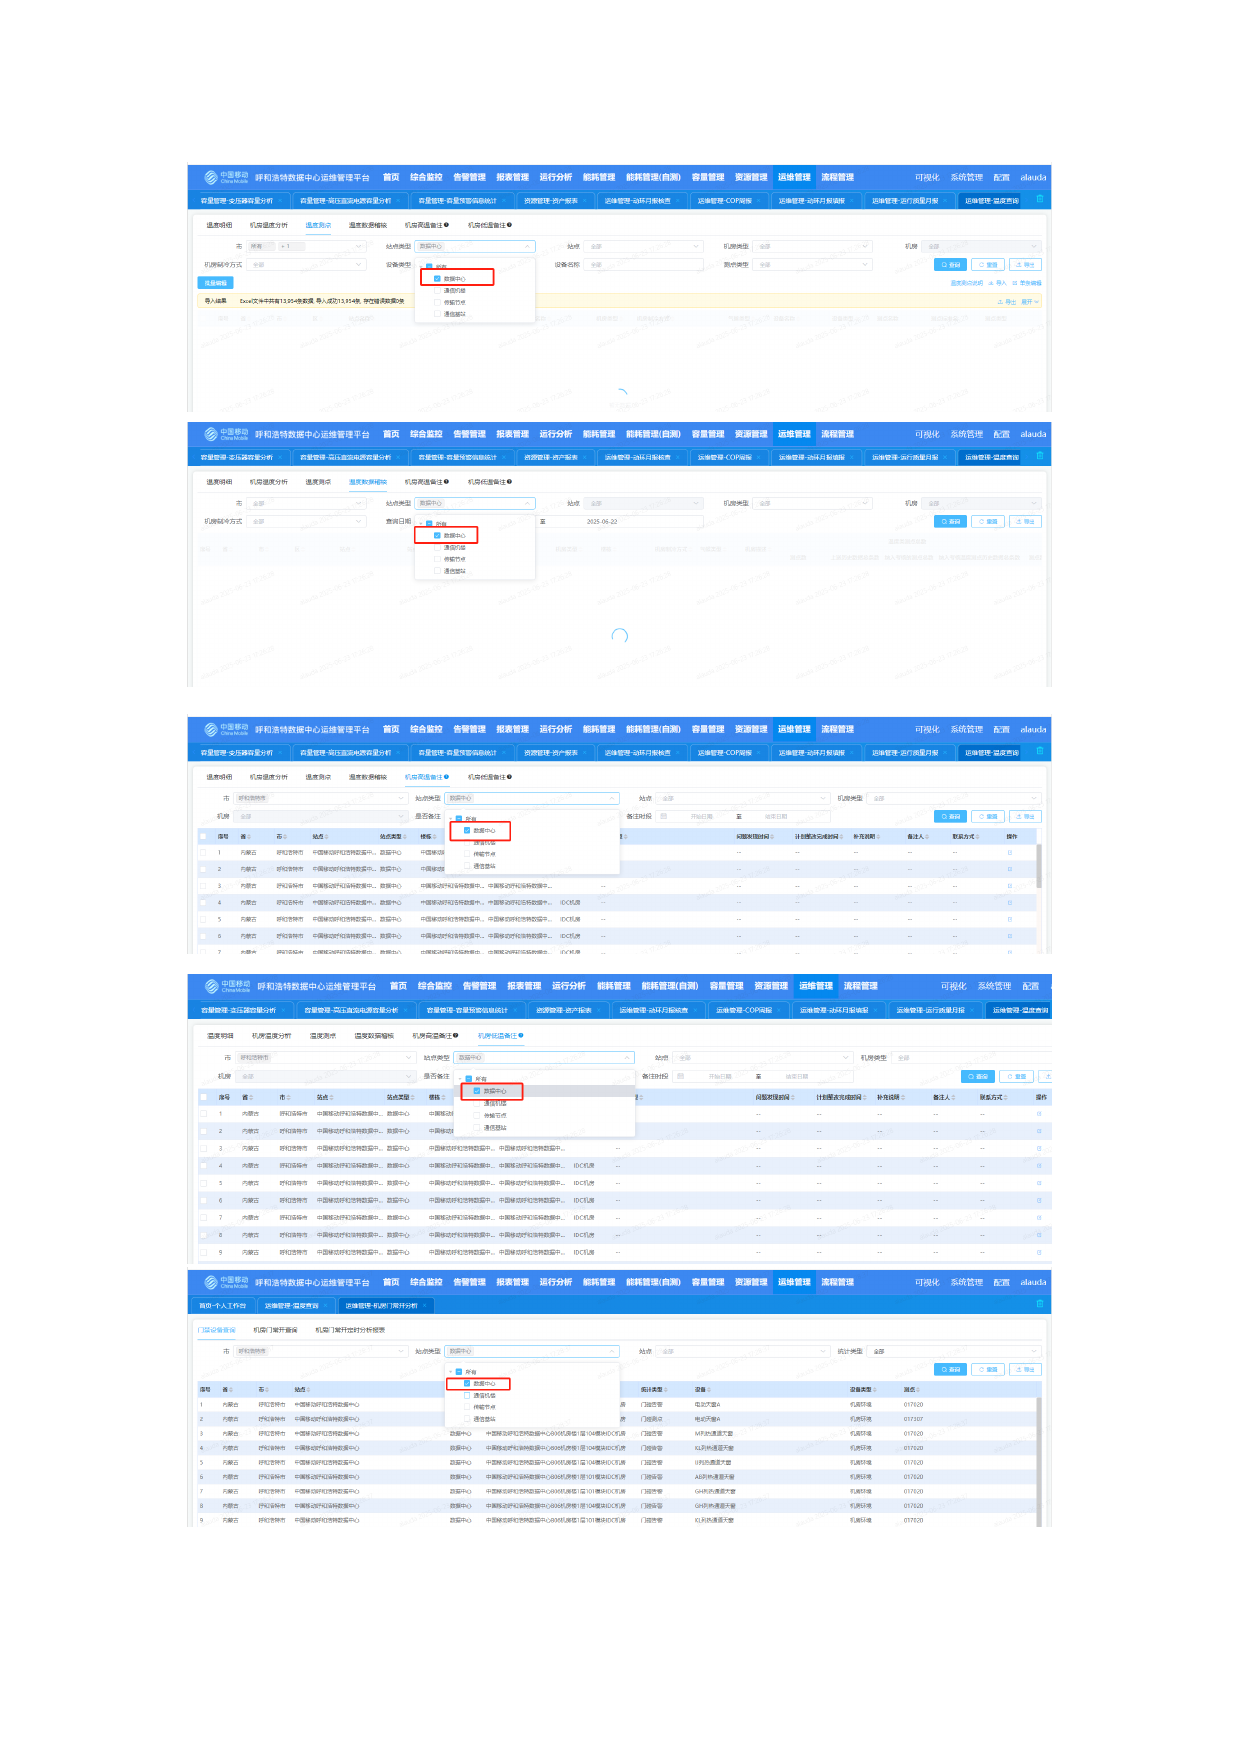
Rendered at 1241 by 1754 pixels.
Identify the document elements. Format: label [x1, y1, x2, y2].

picture [187, 974, 1052, 1264]
picture [187, 714, 1052, 954]
picture [187, 162, 1052, 412]
picture [187, 422, 1052, 687]
picture [187, 1267, 1052, 1527]
